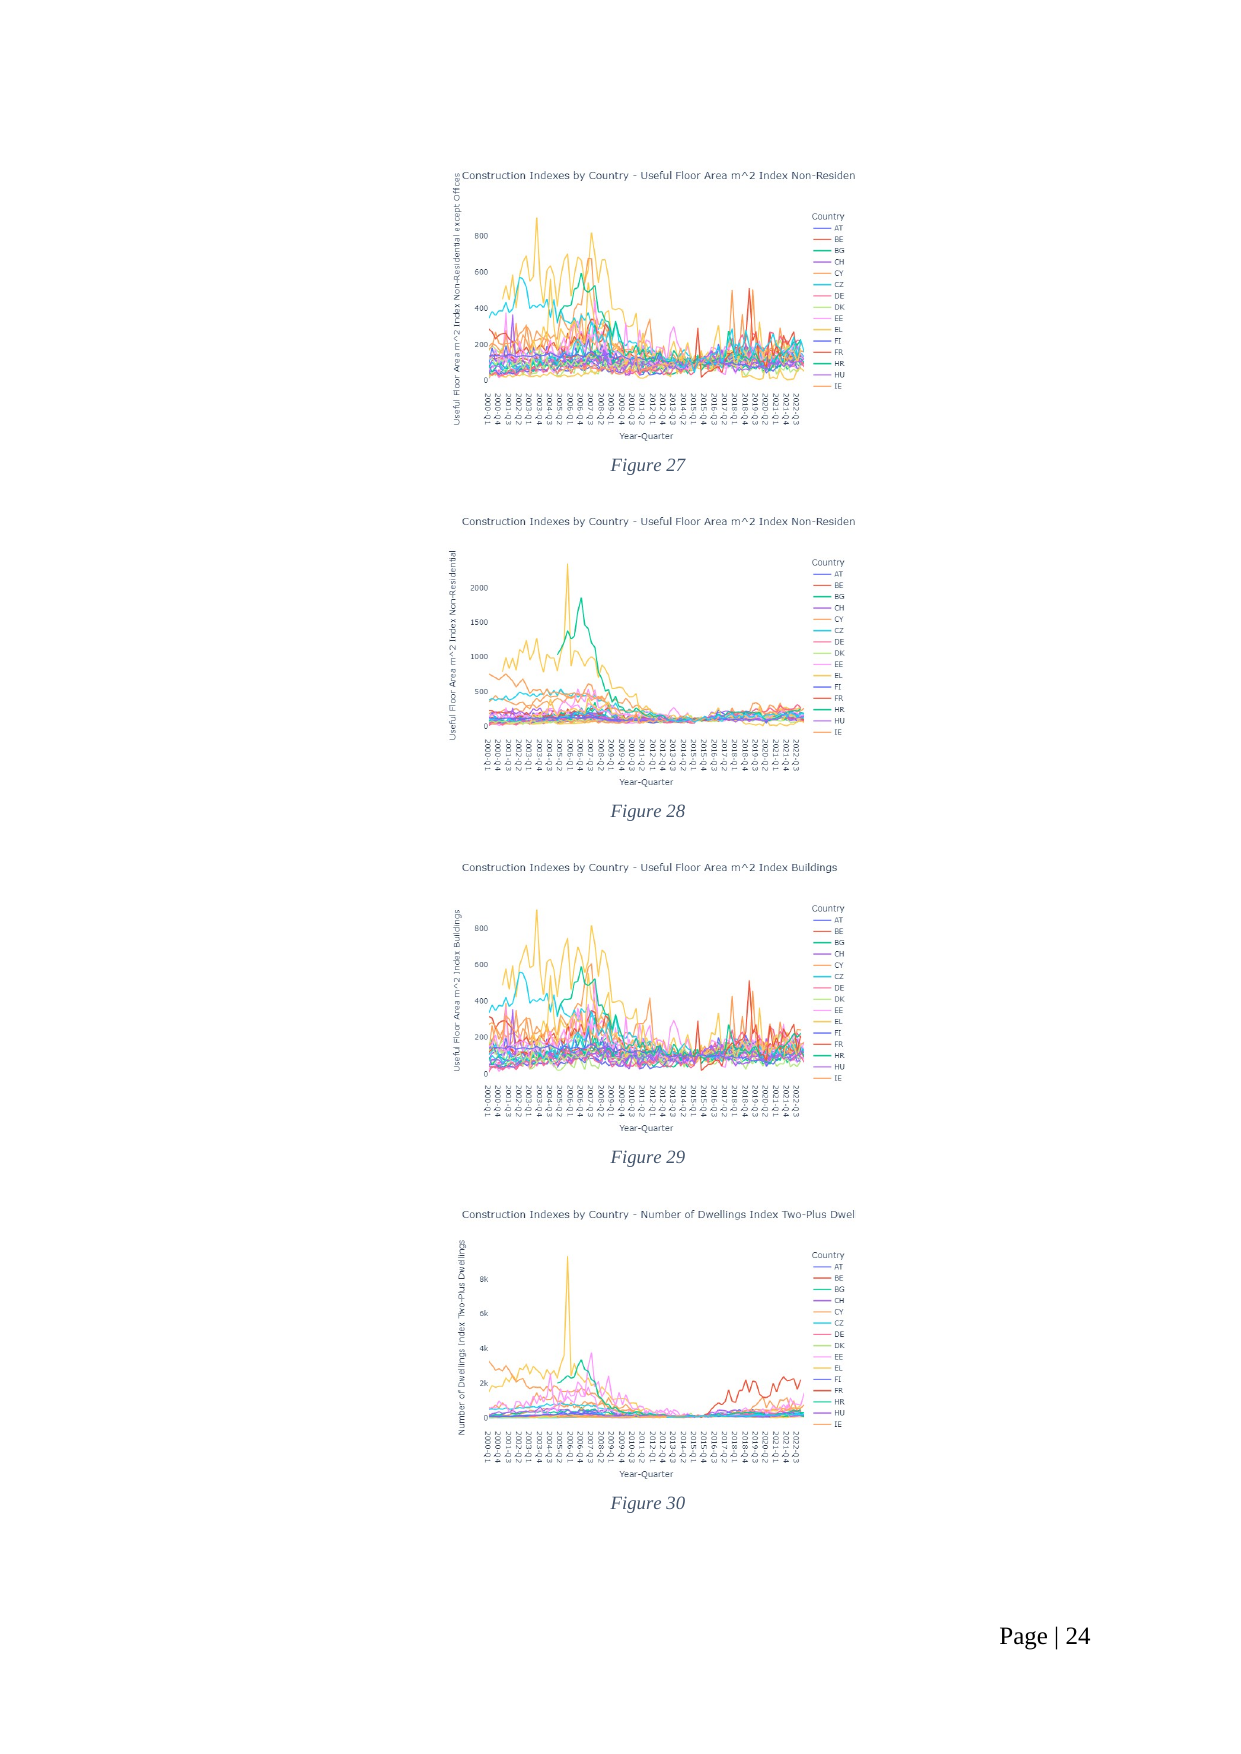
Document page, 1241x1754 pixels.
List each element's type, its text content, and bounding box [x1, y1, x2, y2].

picture [441, 842, 856, 1138]
picture [441, 496, 856, 792]
picture [441, 1188, 856, 1484]
picture [441, 150, 856, 446]
